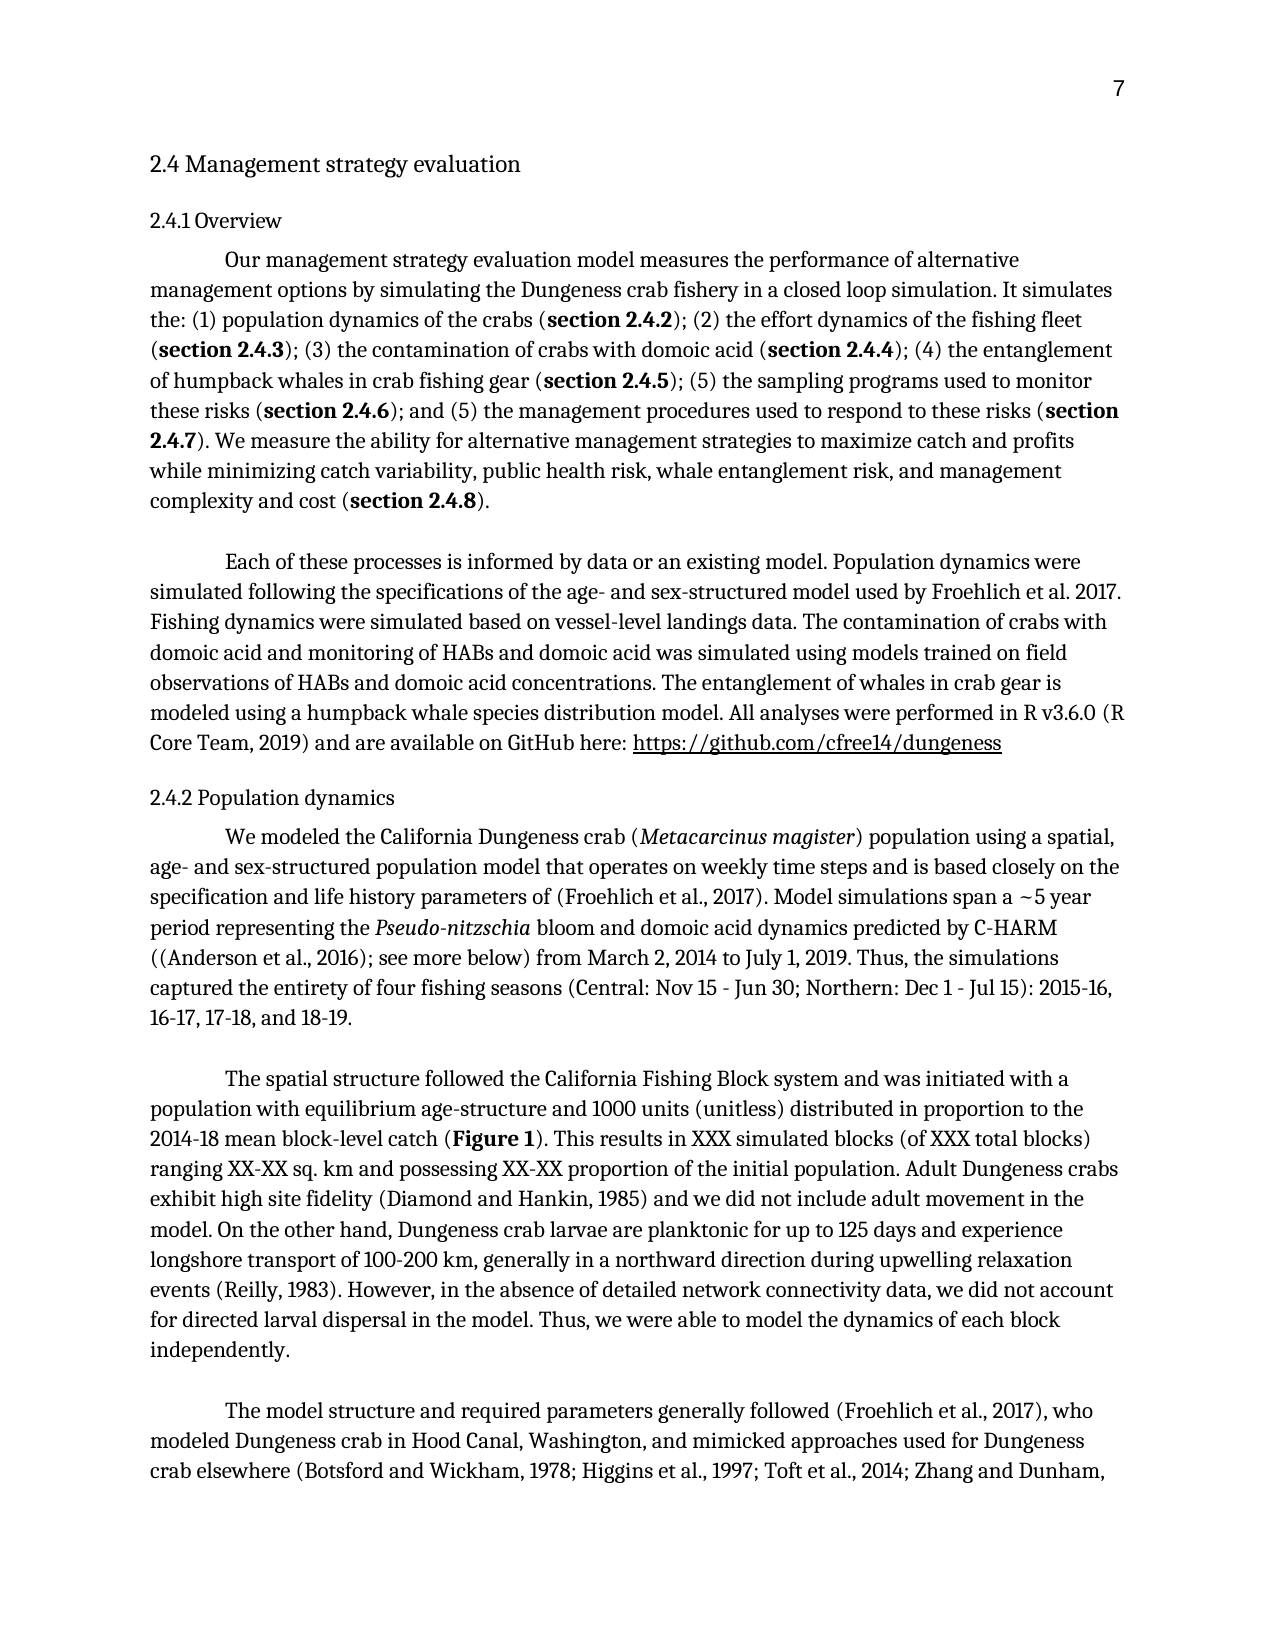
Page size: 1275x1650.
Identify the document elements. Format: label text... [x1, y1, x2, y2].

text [150, 1398, 1125, 1484]
subtitle 2.4.2 Population dynamics [150, 785, 1125, 811]
text Each of these processes is informed by data or an existing model. Population dynamics were simulated following the specifications of the age- and sex-structured model used by Froehlich et al. 2017. Fishing dynamics were simulated based on vessel-level landings data. The contamination of crabs with domoic acid and monitoring of HABs and domoic acid was simulated using models trained on field observations of HABs and domoic acid concentrations. The entanglement of whales in crab gear is modeled using a humpback whale species distribution model. All analyses were performed in R v3.6.0 (R Core Team, 2019) and are available on GitHub here: https://github.com/cfree14/dungeness [150, 549, 1125, 756]
subtitle 2.4.1 Overview [150, 208, 1125, 234]
text Our management strategy evaluation model measures the performance of alternative management options by simulating the Dungeness crab fishery in a closed loop simulation. It simulates the: (1) population dynamics of the crabs (section 2.4.2); (2) the effort dynamics of the fishing fleet (section 2.4.3); (3) the contamination of crabs with domoic acid (section 2.4.4); (4) the entanglement of humpback whales in crab fishing gear (section 2.4.5); (5) the sampling programs used to monitor these risks (section 2.4.6); and (5) the management procedures used to respond to these risks (section 2.4.7). We measure the ability for alternative management strategies to maximize catch and profits while minimizing catch variability, public health risk, whale entanglement risk, and management complexity and cost (section 2.4.8). [150, 247, 1125, 514]
subtitle 2.4 Management strategy evaluation [150, 150, 1125, 179]
text We modeled the California Dungeness crab (Metacarcinus magister) population using a spatial, age- and sex-structured population model that operates on weekly time steps and is based closely on the specification and life history parameters of (Froehlich et al., 2017). Model simulations span a ~5 year period representing the Pseudo-nitzschia bloom and domoic acid dynamics predicted by C-HARM ((Anderson et al., 2016); see more below) from March 2, 2014 to July 1, 2019. Thus, the simulations captured the entirety of four fishing seasons (Central: Nov 15 - Jun 30; Northern: Dec 1 - Jul 15): 2015-16, 16-17, 17-18, and 18-19. [150, 824, 1125, 1031]
text The spatial structure followed the California Fishing Block system and was initiated with a population with equilibrium age-structure and 1000 units (unitless) distributed in proportion to the 2014-18 mean block-level catch (Figure 1). This results in XXX simulated blocks (of XXX total blocks) ranging XX-XX sq. km and possessing XX-XX proportion of the initial population. Adult Dungeness crabs exhibit high site fidelity (Diamond and Hankin, 1985) and we did not include adult movement in the model. On the other hand, Dungeness crab larvae are planktonic for up to 125 days and experience longshore transport of 100-200 km, generally in a northward direction during upwelling relaxation events (Reilly, 1983). However, in the absence of detailed network connectivity data, we did not account for directed larval dispersal in the model. Thus, we were able to model the dynamics of each block independently. [150, 1065, 1125, 1363]
